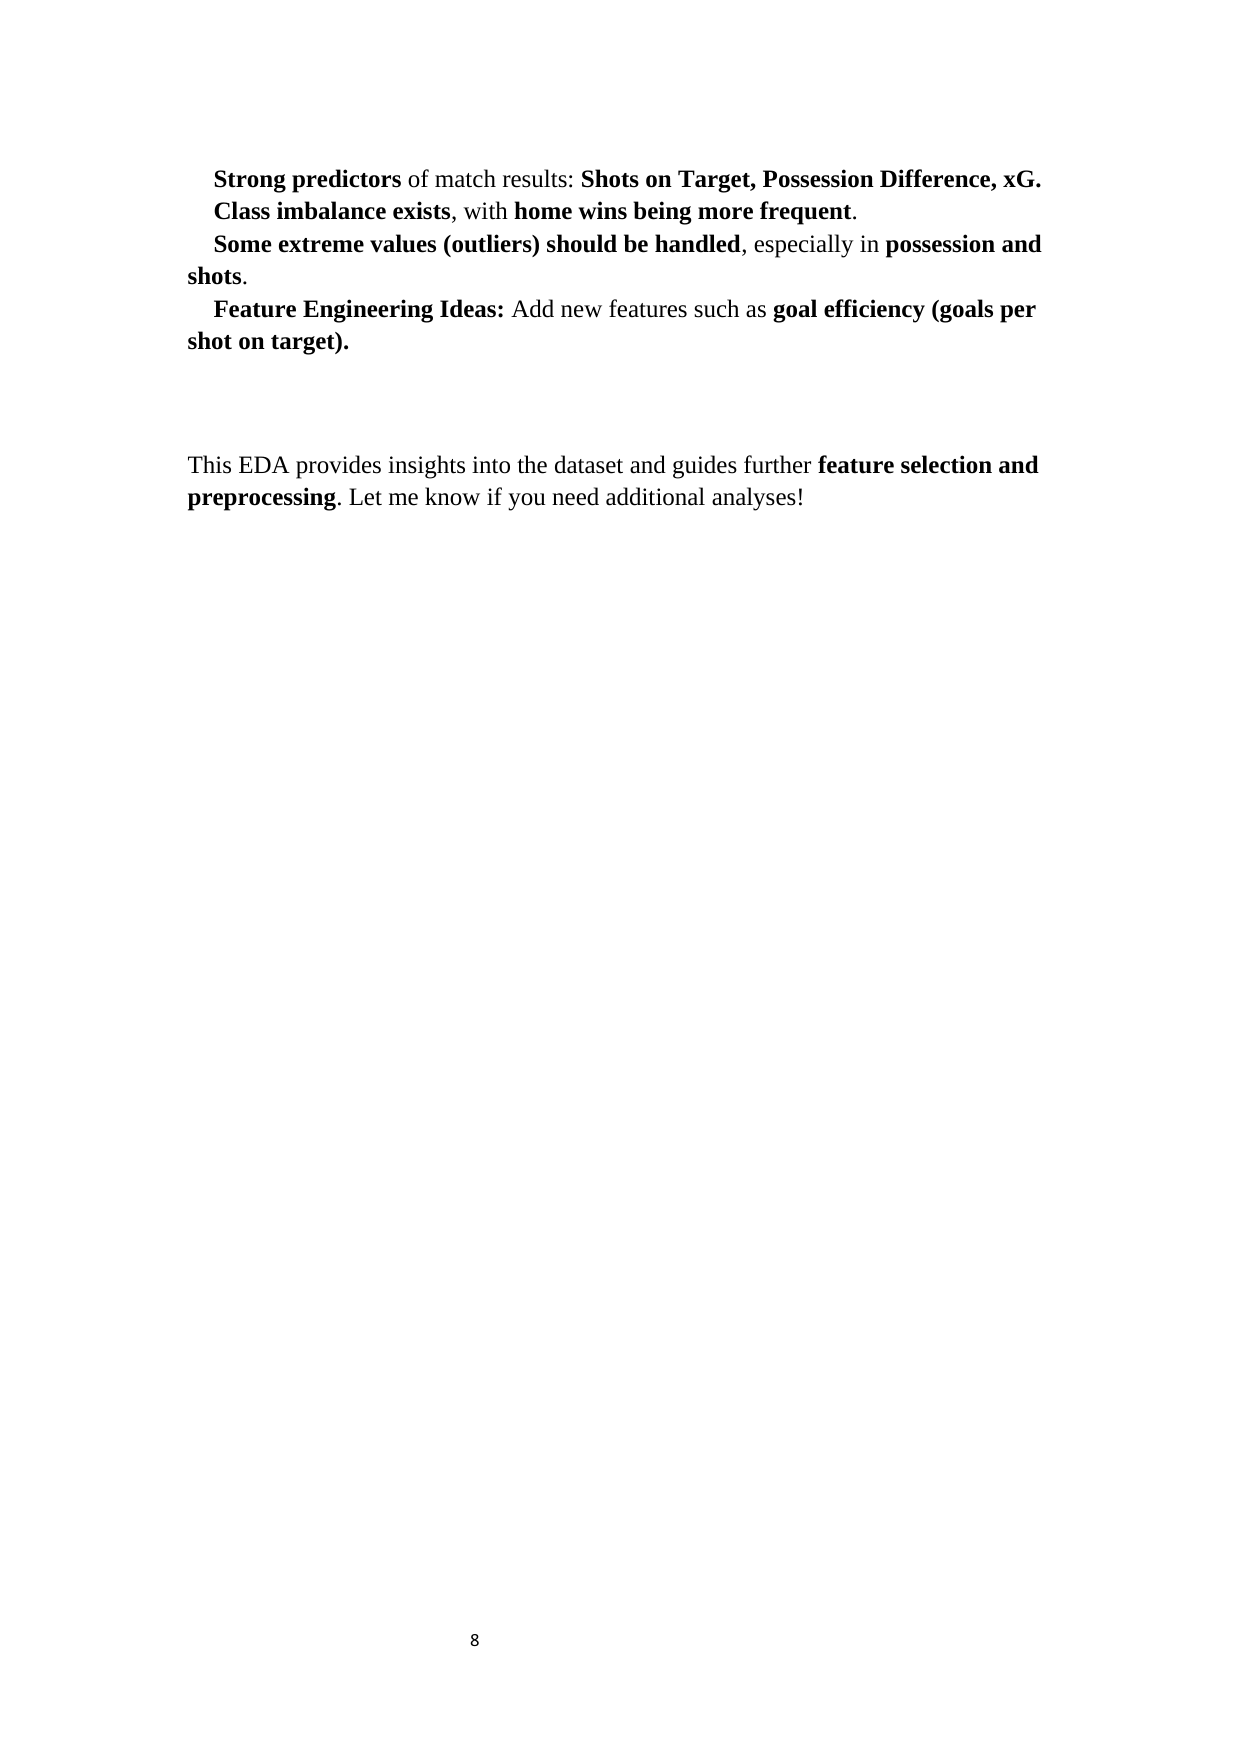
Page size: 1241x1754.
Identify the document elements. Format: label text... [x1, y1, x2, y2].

text This EDA provides insights into the dataset and guides further feature selection and preprocessing. Let me know if you need additional analyses! [187, 448, 1053, 513]
text ✅ Strong predictors of match results: Shots on Target, Possession Difference, xG. ✅ Class imbalance exists, with home wins being more frequent. ✅ Some extreme values (outliers) should be handled, especially in possession and shots. ✅ Feature Engineering Ideas: Add new features such as goal efficiency (goals per shot on target). [187, 162, 1053, 357]
